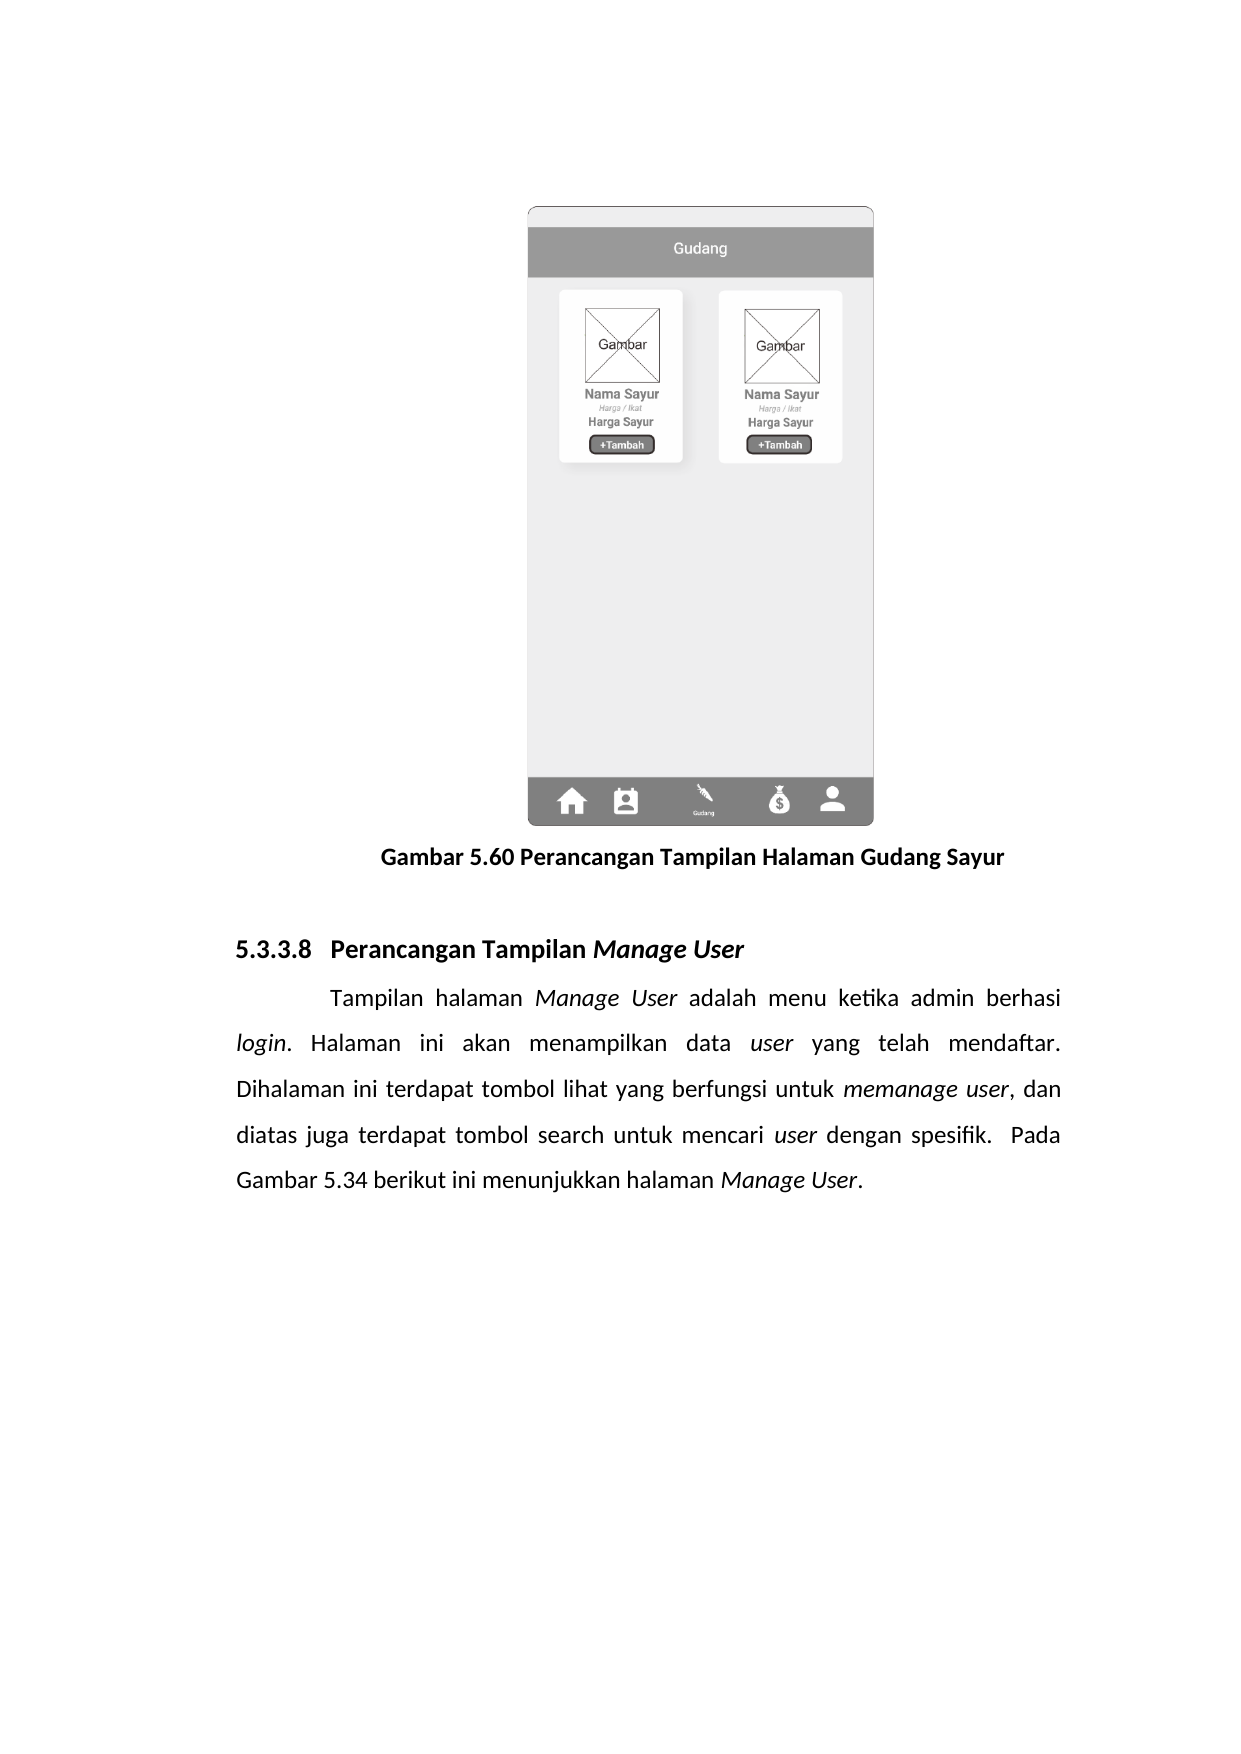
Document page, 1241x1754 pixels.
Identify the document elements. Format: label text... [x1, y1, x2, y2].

picture [527, 206, 874, 826]
subtitle Gambar 5.60 Perancangan Tampilan Halaman Gudang Sayur [321, 841, 1064, 871]
subtitle 5.3.3.8 Perancangan Tampilan Manage User [235, 932, 1064, 965]
text Tampilan halaman Manage User adalah menu ketika admin berhasi login. Halaman ini akan menampilkan data user yang telah mendaftar. Dihalaman ini terdapat tombol lihat yang berfungsi untuk memanage user, dan diatas juga terdapat tombol search untuk mencari user dengan spesifik. Pada Gambar 5.34 berikut ini menunjukkan halaman Manage User. [236, 982, 1061, 1195]
